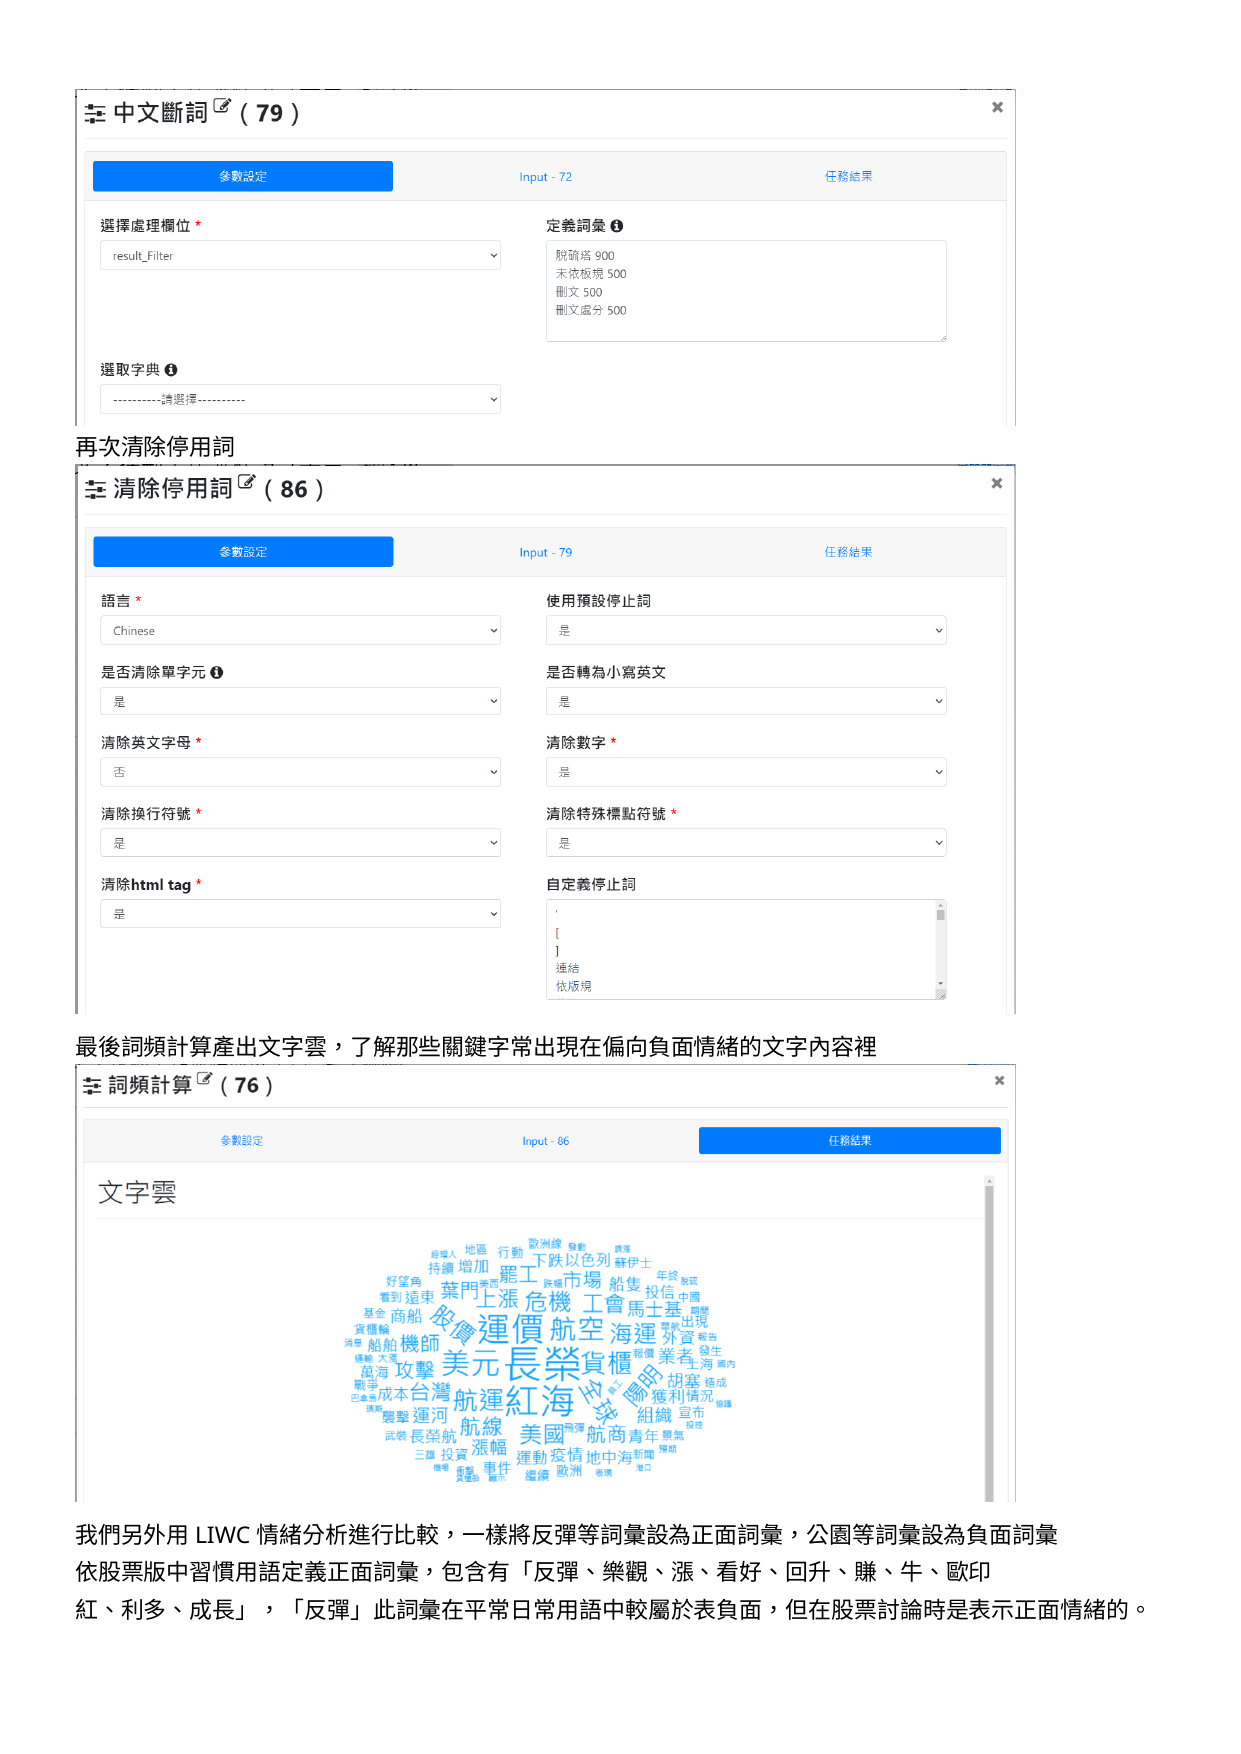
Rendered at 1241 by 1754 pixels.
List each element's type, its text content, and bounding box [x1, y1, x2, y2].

picture [75, 1064, 1016, 1502]
text 我們另外用 LIWC 情緒分析進行比較，一樣將反彈等詞彙設為正面詞彙，公園等詞彙設為負面詞彙 [75, 1514, 1165, 1552]
text 最後詞頻計算產出文字雲，了解那些關鍵字常出現在偏向負面情緒的文字內容裡 [75, 1027, 1165, 1064]
picture [75, 464, 1016, 1014]
picture [75, 89, 1016, 426]
text 再次清除停用詞 [75, 427, 1165, 464]
text 依股票版中習慣用語定義正面詞彙，包含有「反彈、樂觀、漲、看好、回升、賺、牛、歐印 [75, 1552, 1165, 1589]
text 紅、利多、成長」，「反彈」此詞彙在平常日常用語中較屬於表負面，但在股票討論時是表示正面情緒的。 [75, 1589, 1165, 1627]
